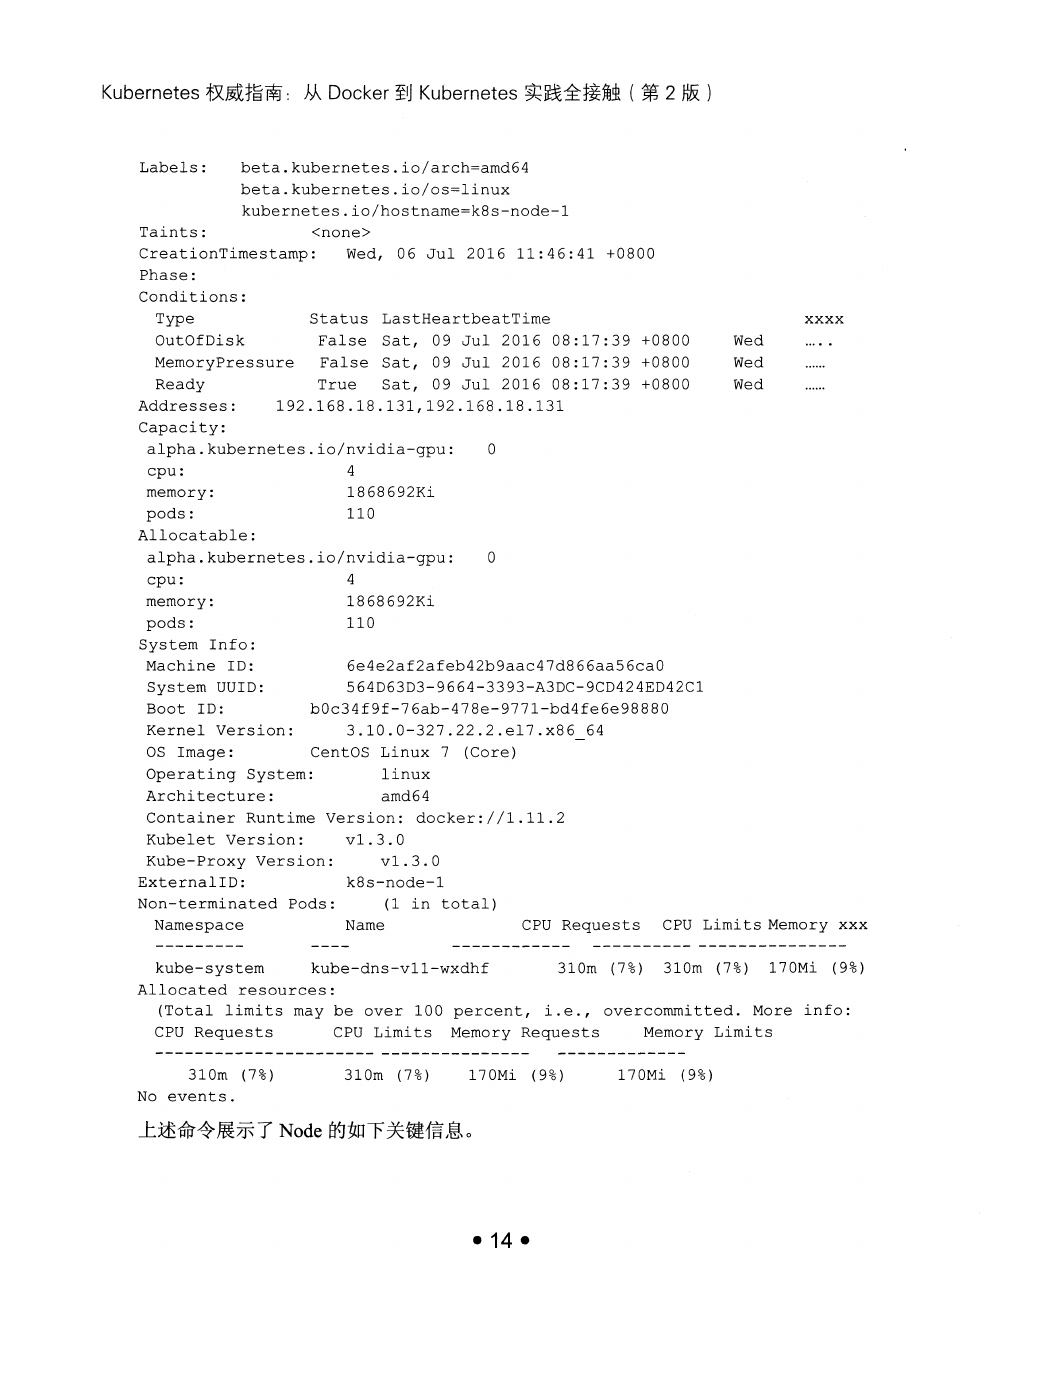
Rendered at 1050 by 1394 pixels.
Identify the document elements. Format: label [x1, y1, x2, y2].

picture [102, 83, 980, 1248]
